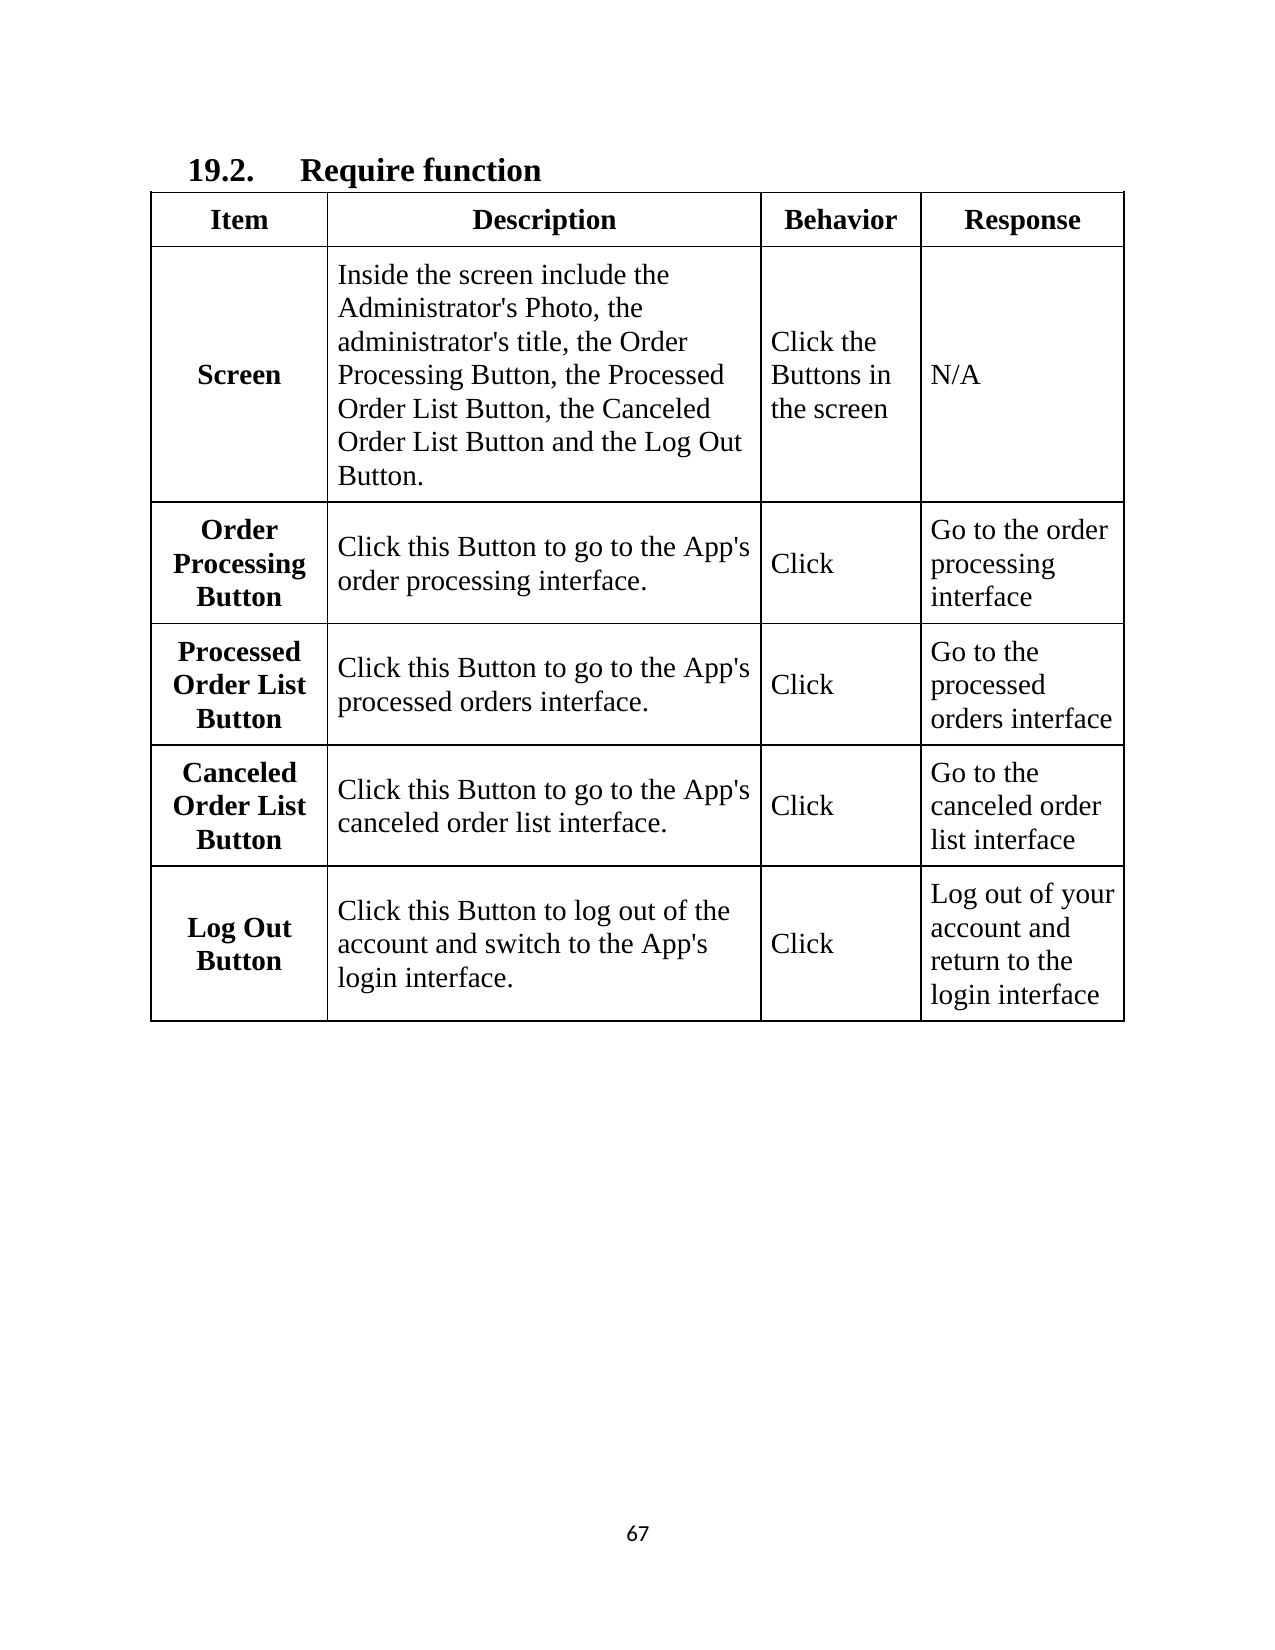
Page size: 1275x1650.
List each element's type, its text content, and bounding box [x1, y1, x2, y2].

table_cell Go to the order processing interface [922, 503, 1123, 622]
subtitle Require function [187, 150, 1125, 188]
table_header Item [152, 193, 327, 246]
table_cell Go to the canceled order list interface [922, 746, 1123, 865]
table_cell Click [762, 624, 920, 744]
table_cell Inside the screen include the Administrator's Photo, the administrator's title, the Order Processing Button, the Processed Order List Button, the Canceled Order List Button and the Log Out Button. [328, 247, 760, 501]
table_cell Click this Button to go to the App's canceled order list interface. [328, 746, 760, 865]
table_cell Screen [152, 247, 327, 501]
table_header Description [328, 193, 760, 246]
table_cell Click this Button to go to the App's order processing interface. [328, 503, 760, 622]
table_cell Click this Button to log out of the account and switch to the App's login interface. [328, 867, 760, 1020]
table_cell Go to the processed orders interface [922, 624, 1123, 744]
table_cell N/A [922, 247, 1123, 501]
table_cell Processed Order List Button [152, 624, 327, 744]
table_cell Order Processing Button [152, 503, 327, 622]
table_cell Click [762, 867, 920, 1020]
table_cell Click [762, 746, 920, 865]
table_cell Canceled Order List Button [152, 746, 327, 865]
table_cell Log out of your account and return to the login interface [922, 867, 1123, 1020]
table_cell Click [762, 503, 920, 622]
table_cell Click the Buttons in the screen [762, 247, 920, 501]
table_cell Log Out Button [152, 867, 327, 1020]
table_header Response [922, 193, 1123, 246]
table_cell Click this Button to go to the App's processed orders interface. [328, 624, 760, 744]
table_header Behavior [762, 193, 920, 246]
